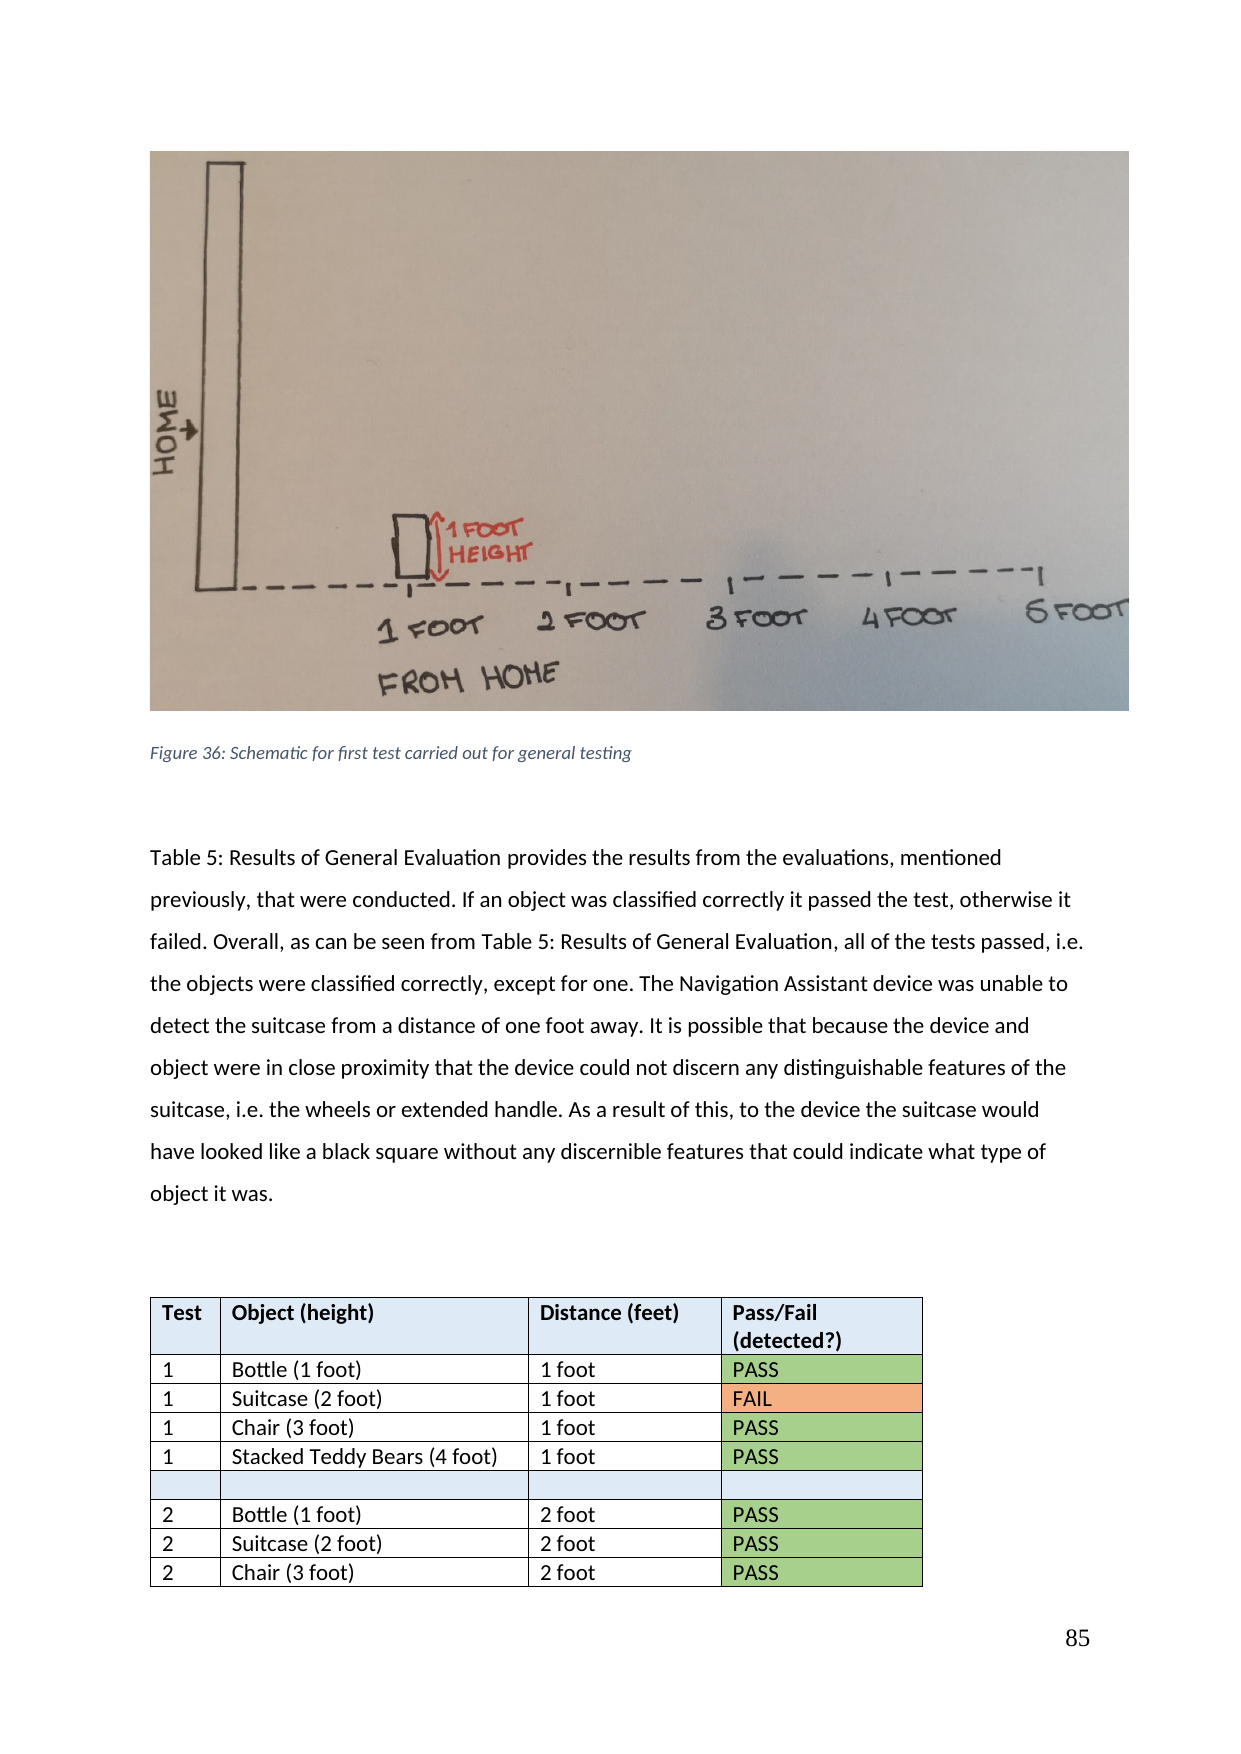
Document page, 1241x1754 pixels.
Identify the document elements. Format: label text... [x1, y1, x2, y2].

table_cell FAIL [722, 1384, 922, 1412]
table_cell 1 foot [529, 1442, 721, 1470]
table_header Test [151, 1298, 220, 1354]
table_cell [221, 1471, 528, 1499]
table_cell 2 foot [529, 1500, 721, 1528]
table_cell 1 foot [529, 1355, 721, 1383]
table_cell PASS [722, 1442, 922, 1470]
table_cell [722, 1471, 922, 1499]
table_cell Bottle (1 foot) [221, 1500, 528, 1528]
table_cell Suitcase (2 foot) [221, 1529, 528, 1557]
table_cell [151, 1471, 220, 1499]
table_header Distance (feet) [529, 1298, 721, 1354]
table_cell PASS [722, 1413, 922, 1441]
table_cell 1 foot [529, 1384, 721, 1412]
table_cell PASS [722, 1558, 922, 1586]
table_header Object (height) [221, 1298, 528, 1354]
table_cell PASS [722, 1500, 922, 1528]
table_cell Bottle (1 foot) [221, 1355, 528, 1383]
table_cell Chair (3 foot) [221, 1413, 528, 1441]
table_cell Stacked Teddy Bears (4 foot) [221, 1442, 528, 1470]
table_cell 2 foot [529, 1529, 721, 1557]
table_cell 2 [151, 1529, 220, 1557]
table_cell Chair (3 foot) [221, 1558, 528, 1586]
table_cell 2 foot [529, 1558, 721, 1586]
text Table 5 provides the results from the evaluations, mentioned previously, that were conducted. If an object was classified correctly it passed the test, otherwise it failed. Overall, as can be seen from Table 5, all of the tests passed, i.e. the objects were classified correctly, except for one. The Navigation Assistant device was unable to detect the suitcase from a distance of one foot away. It is possible that because the device and object were in close proximity that the device could not discern any distinguishable features of the suitcase, i.e. the wheels or extended handle. As a result of this, to the device the suitcase would have looked like a black square without any discernible features that could indicate what type of object it was. [150, 843, 1090, 1207]
table_cell [529, 1471, 721, 1499]
table_cell 1 [151, 1442, 220, 1470]
table_cell 2 [151, 1558, 220, 1586]
table_cell PASS [722, 1355, 922, 1383]
table_cell 2 [151, 1500, 220, 1528]
table_cell Suitcase (2 foot) [221, 1384, 528, 1412]
table_cell 1 [151, 1384, 220, 1412]
table_header Pass/Fail (detected?) [722, 1298, 922, 1354]
table_cell PASS [722, 1529, 922, 1557]
table_cell 1 foot [529, 1413, 721, 1441]
table_cell 1 [151, 1413, 220, 1441]
picture [149, 151, 1129, 711]
table_cell 1 [151, 1355, 220, 1383]
